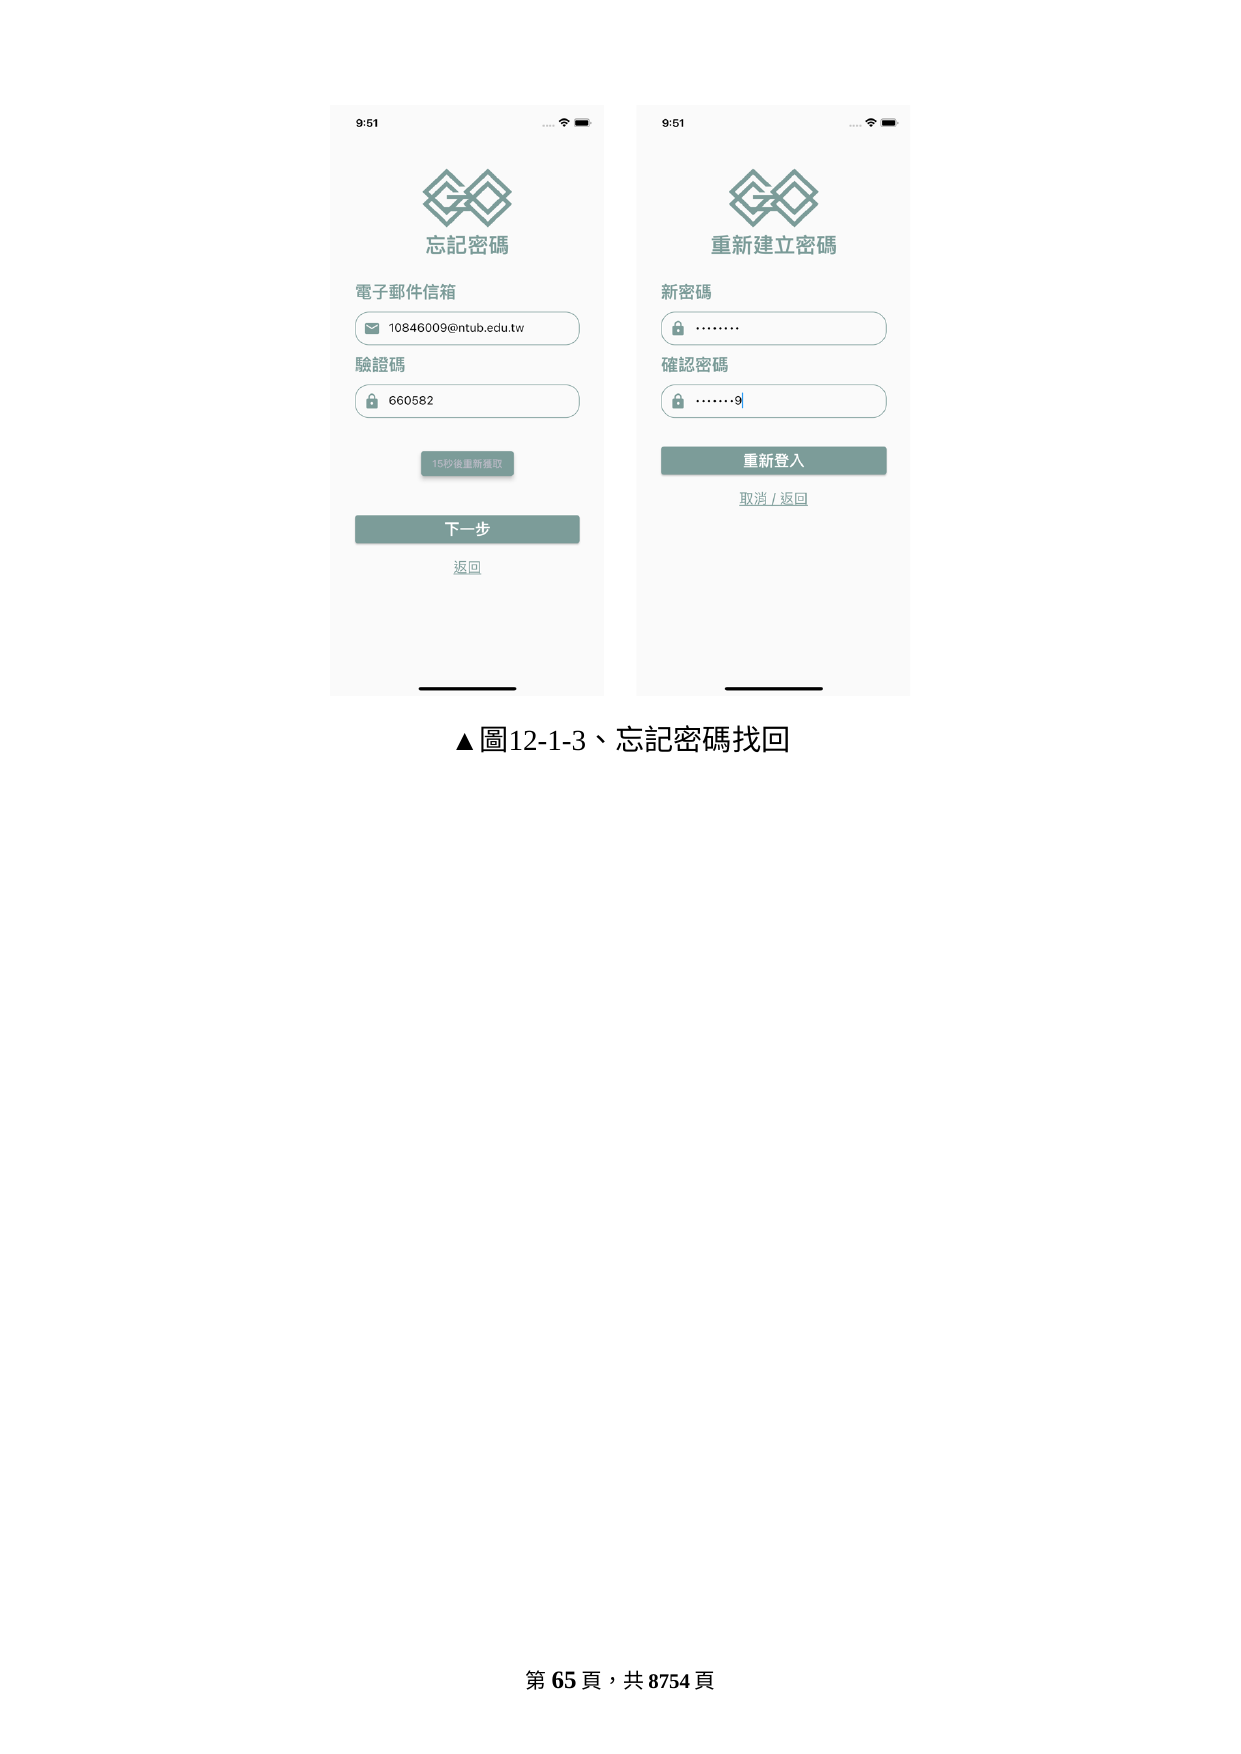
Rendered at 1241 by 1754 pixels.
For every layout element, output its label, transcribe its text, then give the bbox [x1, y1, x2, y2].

picture [330, 105, 604, 696]
picture [636, 105, 911, 696]
